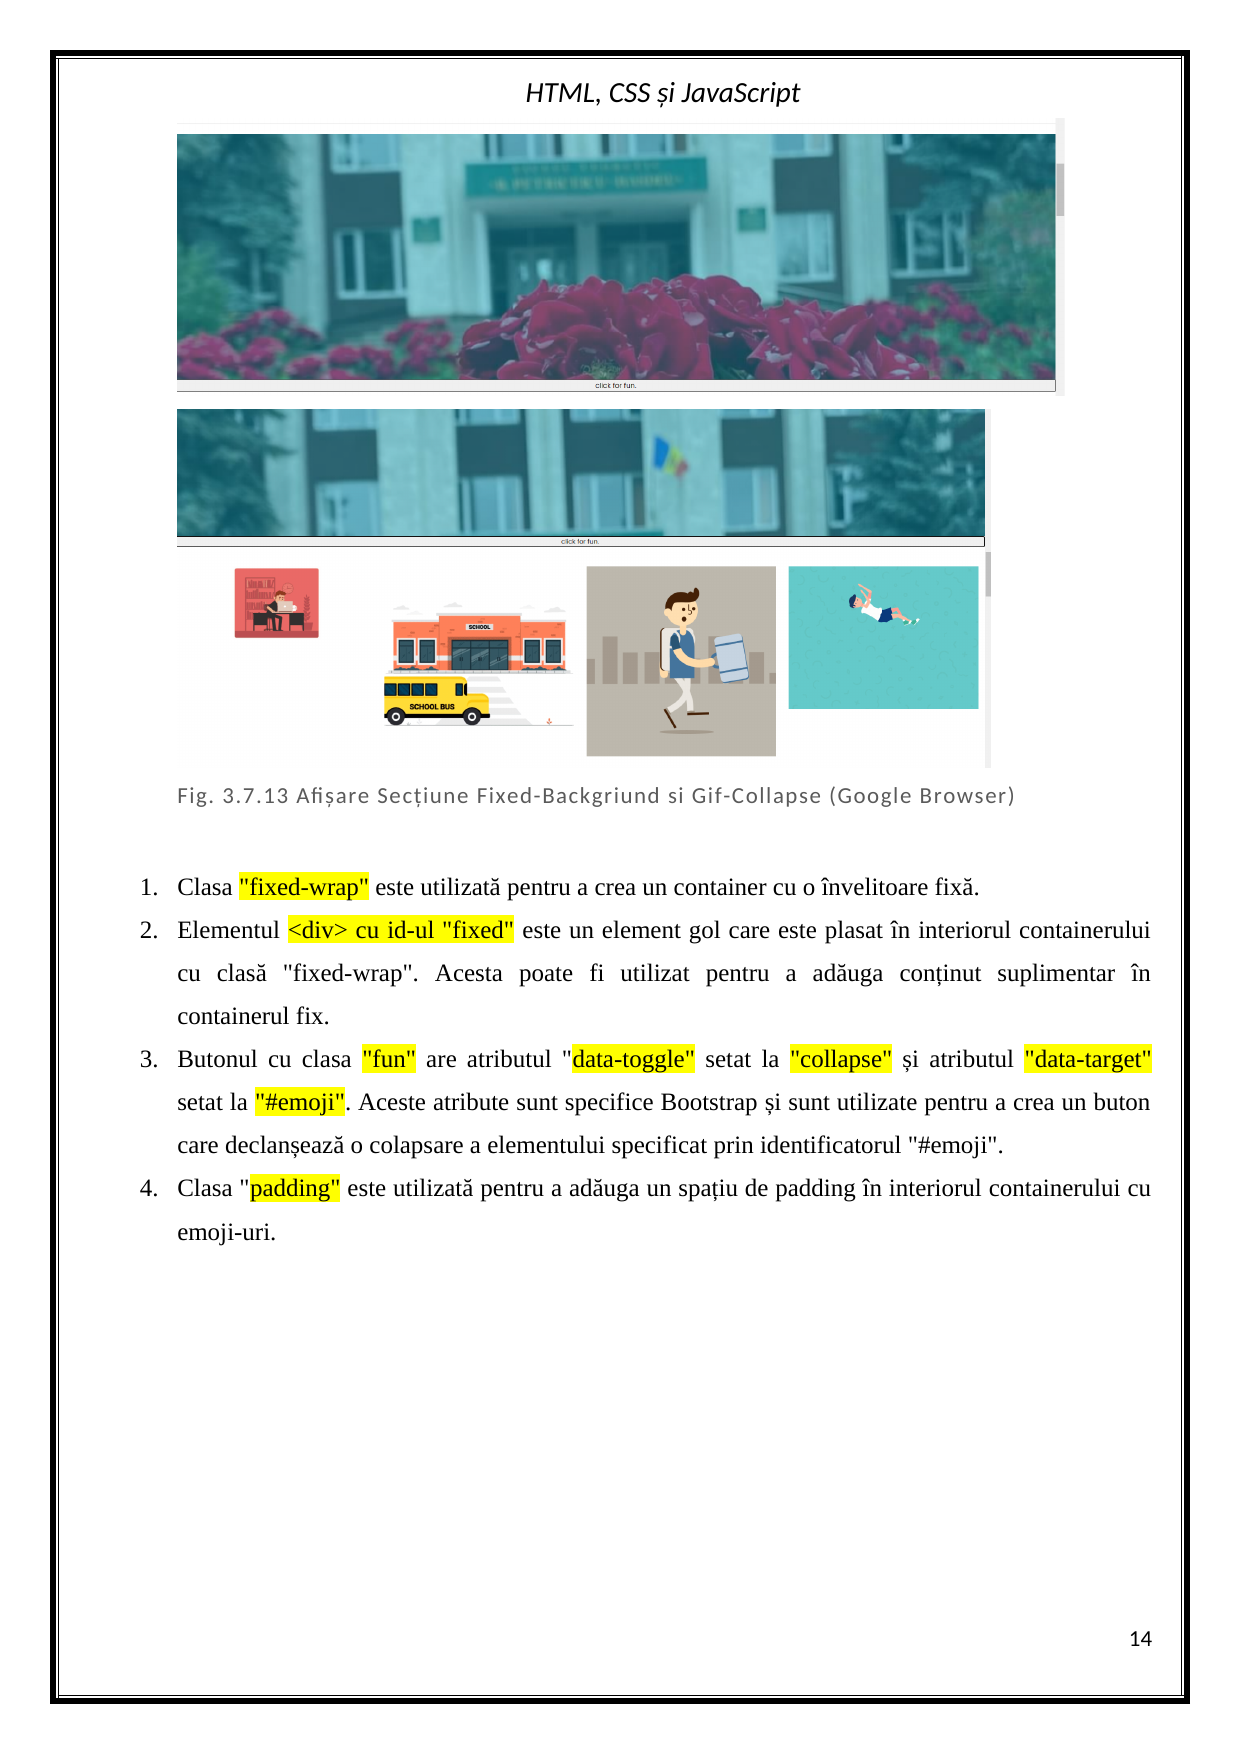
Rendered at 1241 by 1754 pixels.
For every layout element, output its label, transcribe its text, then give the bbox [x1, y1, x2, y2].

list Clasa "fixed-wrap" este utilizată pentru a crea un container cu o învelitoare fixă. [369, 872, 1152, 900]
picture [177, 409, 991, 768]
subtitle Fig. 3.7.13 Afișare Secțiune Fixed-Backgriund si Gif-Collapse (Google Browser) [177, 782, 1152, 809]
list Clasa "padding" este utilizată pentru a adăuga un spațiu de padding în interiorul containerului cu emoji-uri. [139, 1173, 1152, 1245]
list Elementul <div> cu id-ul "fixed" este un element gol care este plasat în interiorul containerului cu clasă "fixed-wrap". Acesta poate fi utilizat pentru a adăuga conținut suplimentar în containerul fix. [139, 915, 1152, 1030]
list Butonul cu clasa "fun" are atributul "data-toggle" setat la "collapse" și atributul "data-target" setat la "#emoji". Aceste atribute sunt specifice Bootstrap și sunt utilizate pentru a crea un buton care declanșează o colapsare a elementului specificat prin identificatorul "#emoji". [139, 1044, 1152, 1159]
picture [177, 118, 1065, 396]
